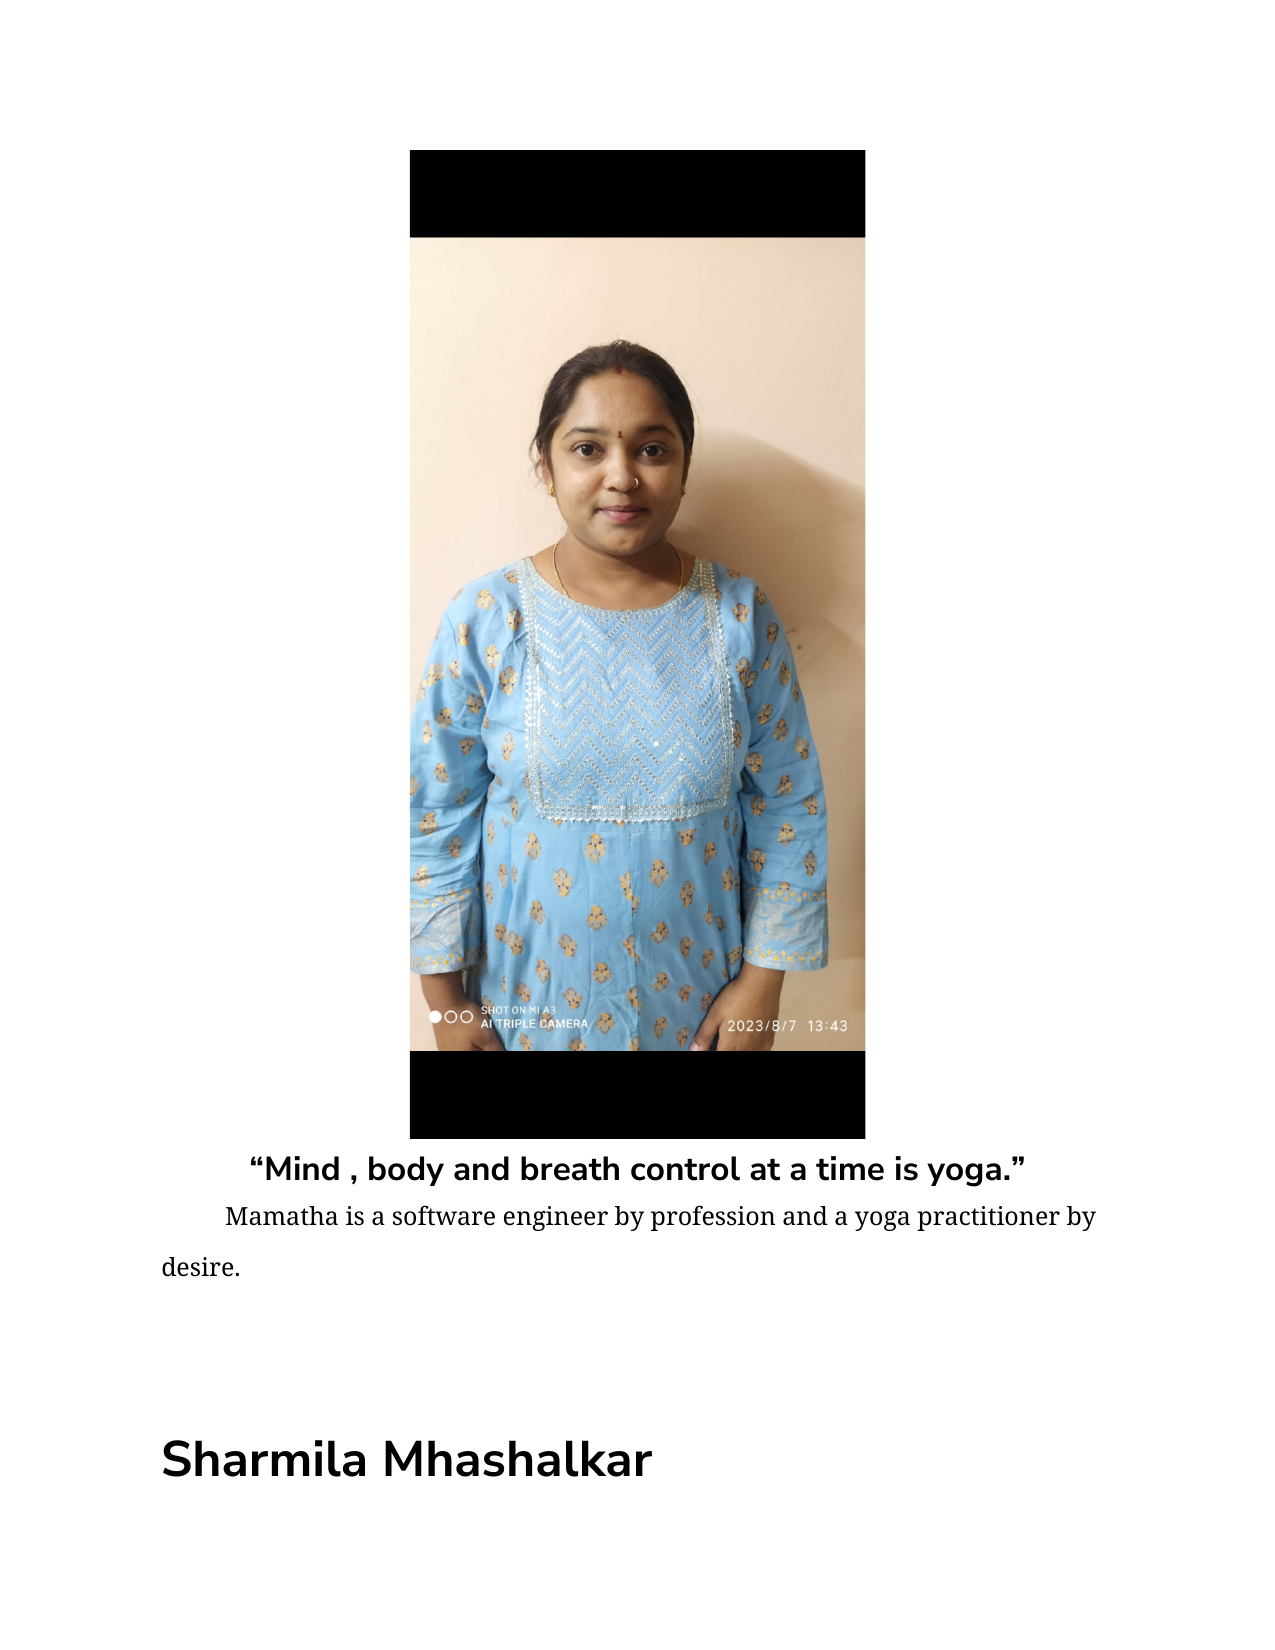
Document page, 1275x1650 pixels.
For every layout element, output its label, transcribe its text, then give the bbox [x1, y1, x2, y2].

text “Mind , body and breath control at a time is yoga.” [159, 1147, 1114, 1192]
picture [409, 150, 866, 1139]
text Sharmila Mhashalkar [159, 1426, 1114, 1494]
text Mamatha is a software engineer by profession and a yoga practitioner by desire. [161, 1199, 1125, 1284]
